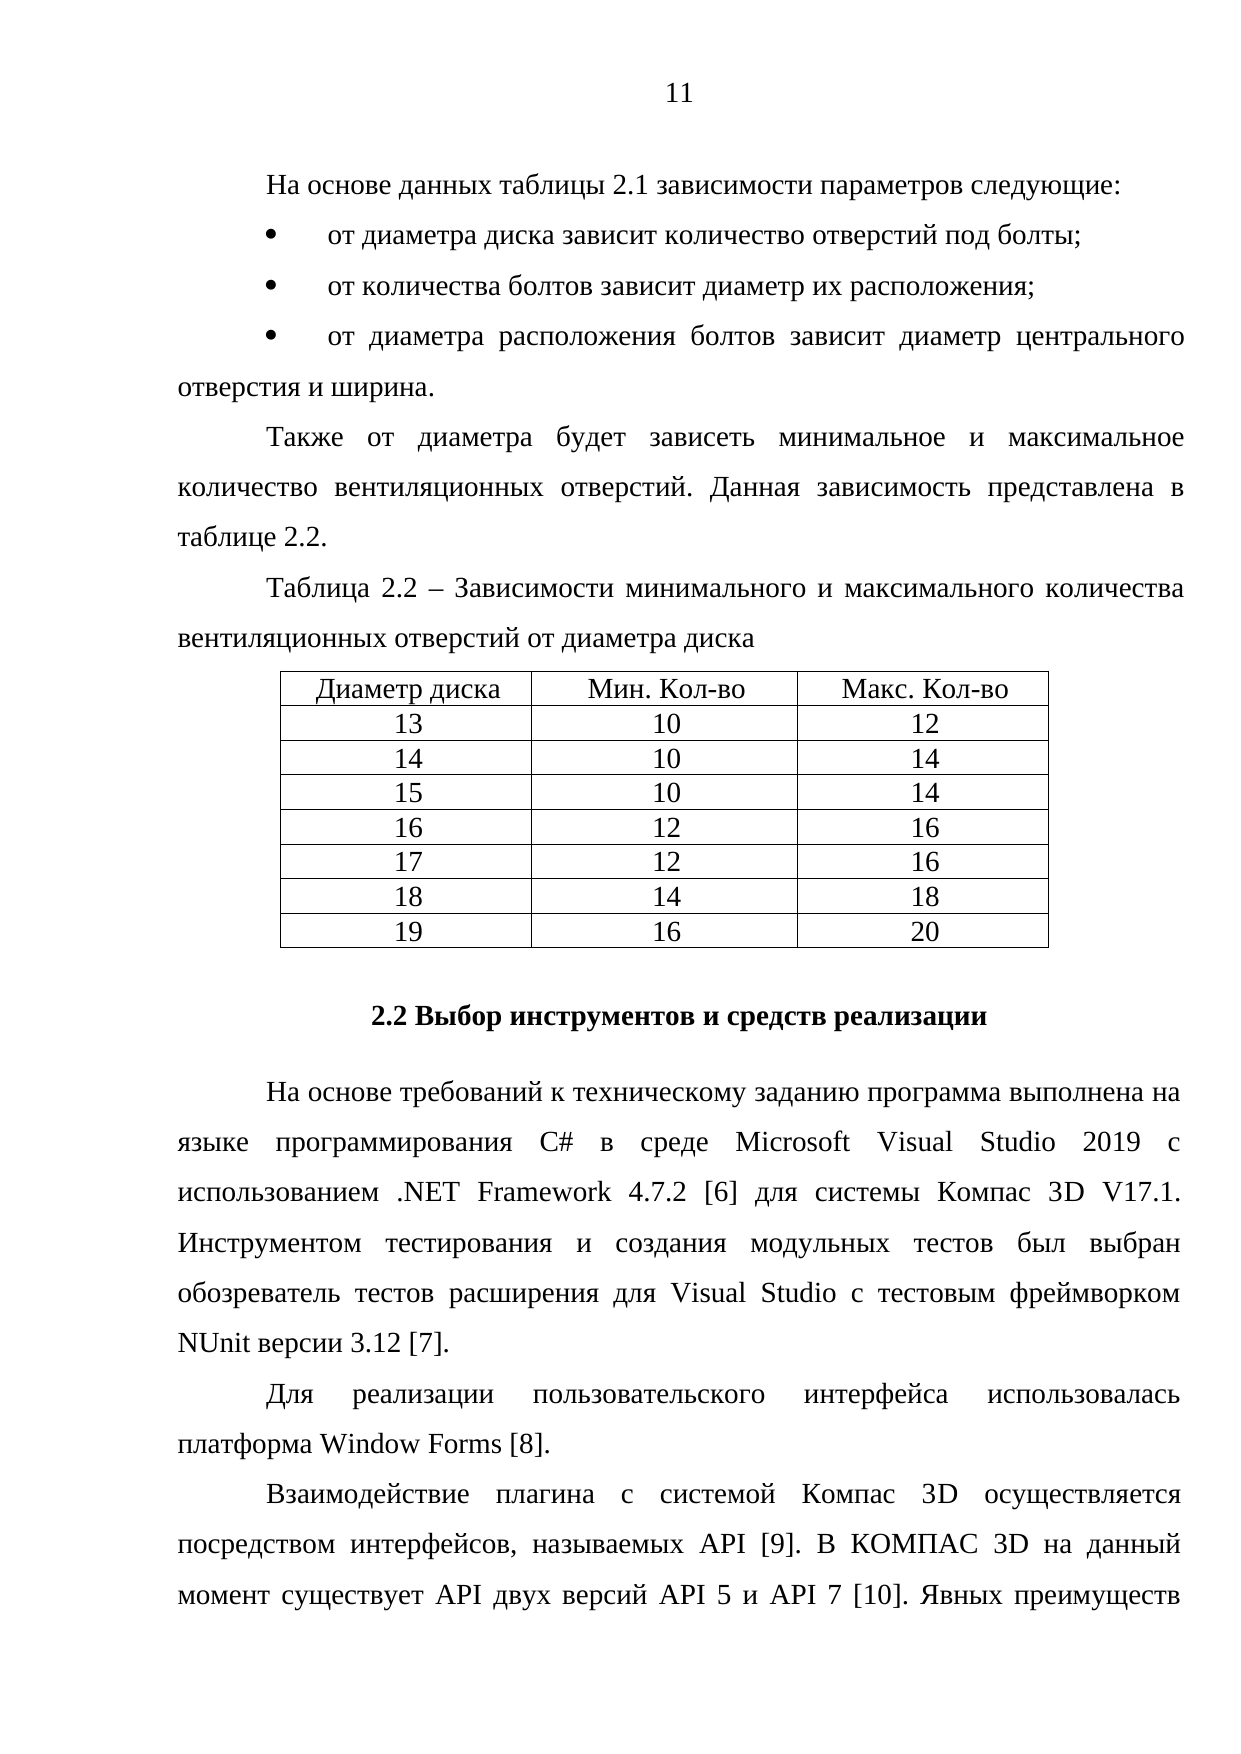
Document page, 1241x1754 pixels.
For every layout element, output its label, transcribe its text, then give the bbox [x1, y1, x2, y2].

table_header Мин. Кол-во [532, 672, 797, 705]
table_cell 16 [532, 914, 797, 947]
subtitle 2.2 Выбор инструментов и средств реализации [177, 998, 1181, 1032]
table_cell 14 [798, 741, 1048, 774]
table_cell 12 [798, 706, 1048, 740]
text На основе данных таблицы 2.1 зависимости параметров следующие: [177, 167, 1185, 201]
table_cell 13 [281, 706, 531, 740]
list от диаметра расположения болтов зависит диаметр центрального отверстия и ширина. [177, 318, 1185, 402]
table_cell 18 [281, 879, 531, 913]
table_cell 20 [798, 914, 1048, 947]
table_header Диаметр диска [281, 672, 531, 705]
table_cell 19 [281, 914, 531, 947]
table_cell 10 [532, 706, 797, 740]
table_cell 14 [532, 879, 797, 913]
text На основе требований к техническому заданию программа выполнена на языке программирования C# в среде Microsoft Visual Studio 2019 с использованием .NET Framework 4.7.2 [6] для системы Компас 3D V17.1. Инструментом тестирования и создания модульных тестов был выбран обозреватель тестов расширения для Visual Studio с тестовым фреймворком NUnit версии 3.12 [7]. [177, 1074, 1181, 1359]
text Для реализации пользовательского интерфейса использовалась платформа Window Forms [8]. [177, 1376, 1181, 1459]
table_cell 10 [532, 775, 797, 809]
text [177, 1476, 1181, 1611]
table_cell 18 [798, 879, 1048, 913]
table_cell 15 [281, 775, 531, 809]
table_cell 10 [532, 741, 797, 774]
table_cell 17 [281, 845, 531, 878]
list от количества болтов зависит диаметр их расположения; [177, 268, 1185, 301]
table_cell 14 [798, 775, 1048, 809]
table_cell 12 [532, 845, 797, 878]
text Таблица 2.2 ‒ Зависимости минимального и максимального количества вентиляционных отверстий от диаметра диска [177, 570, 1185, 654]
text Также от диаметра будет зависеть минимальное и максимальное количество вентиляционных отверстий. Данная зависимость представлена в таблице 2.2. [177, 419, 1185, 553]
table_cell 16 [281, 810, 531, 843]
table_cell 12 [532, 810, 797, 843]
table_cell 16 [798, 810, 1048, 843]
table_header Макс. Кол-во [798, 672, 1048, 705]
table_cell 14 [281, 741, 531, 774]
table_cell 16 [798, 845, 1048, 878]
list от диаметра диска зависит количество отверстий под болты; [177, 217, 1185, 251]
